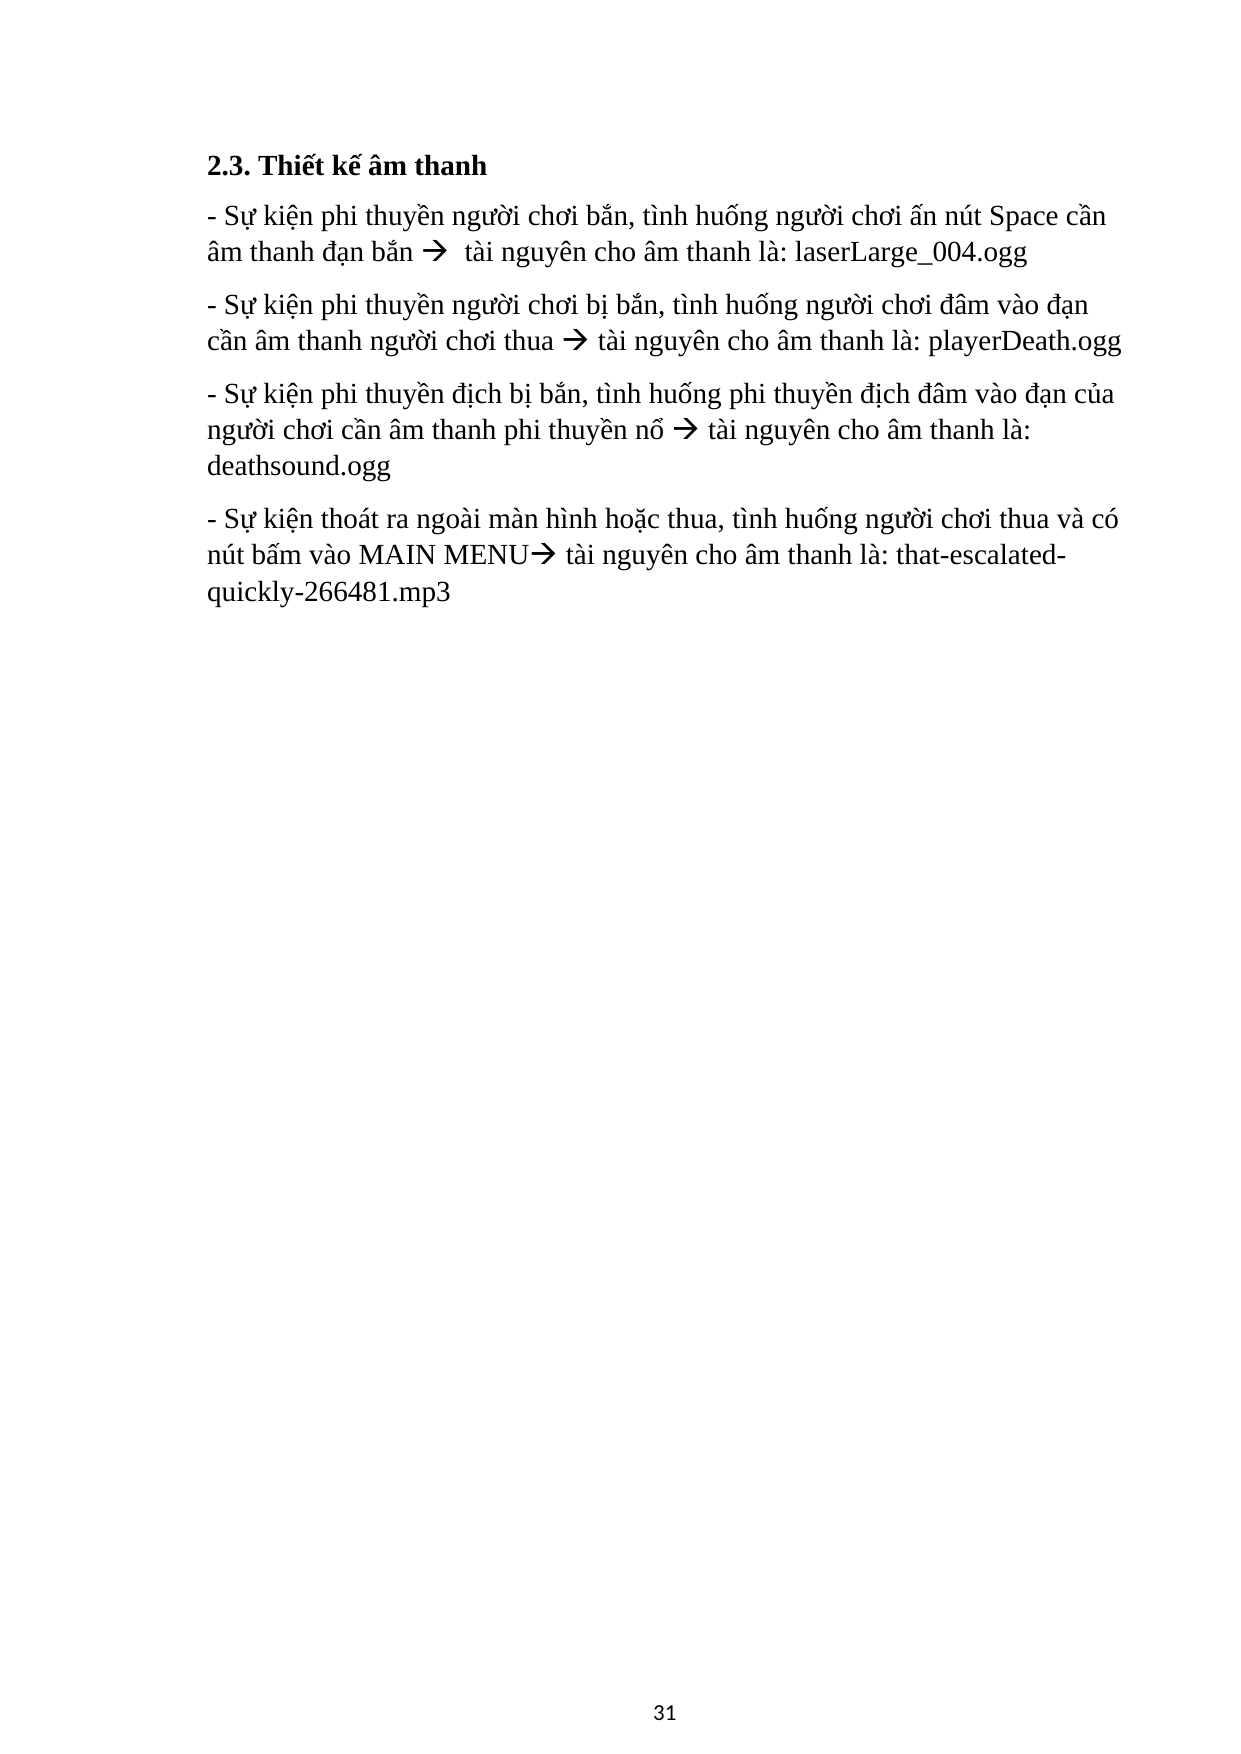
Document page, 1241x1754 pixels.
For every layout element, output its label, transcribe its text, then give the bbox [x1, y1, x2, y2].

subtitle 2.3. Thiết kế âm thanh [207, 148, 1122, 181]
text - Sự kiện phi thuyền địch bị bắn, tình huống phi thuyền địch đâm vào đạn của người chơi cần âm thanh phi thuyền nổ tài nguyên cho âm thanh là: deathsound.ogg [207, 376, 1122, 482]
text - Sự kiện thoát ra ngoài màn hình hoặc thua, tình huống người chơi thua và có nút bấm vào MAIN MENU tài nguyên cho âm thanh là: that-escalated-quickly-266481.mp3 [207, 501, 1122, 607]
text - Sự kiện phi thuyền người chơi bị bắn, tình huống người chơi đâm vào đạn cần âm thanh người chơi thua tài nguyên cho âm thanh là: playerDeath.ogg [207, 287, 1122, 357]
text - Sự kiện phi thuyền người chơi bắn, tình huống người chơi ấn nút Space cần âm thanh đạn bắn tài nguyên cho âm thanh là: laserLarge_004.ogg [207, 198, 1122, 268]
